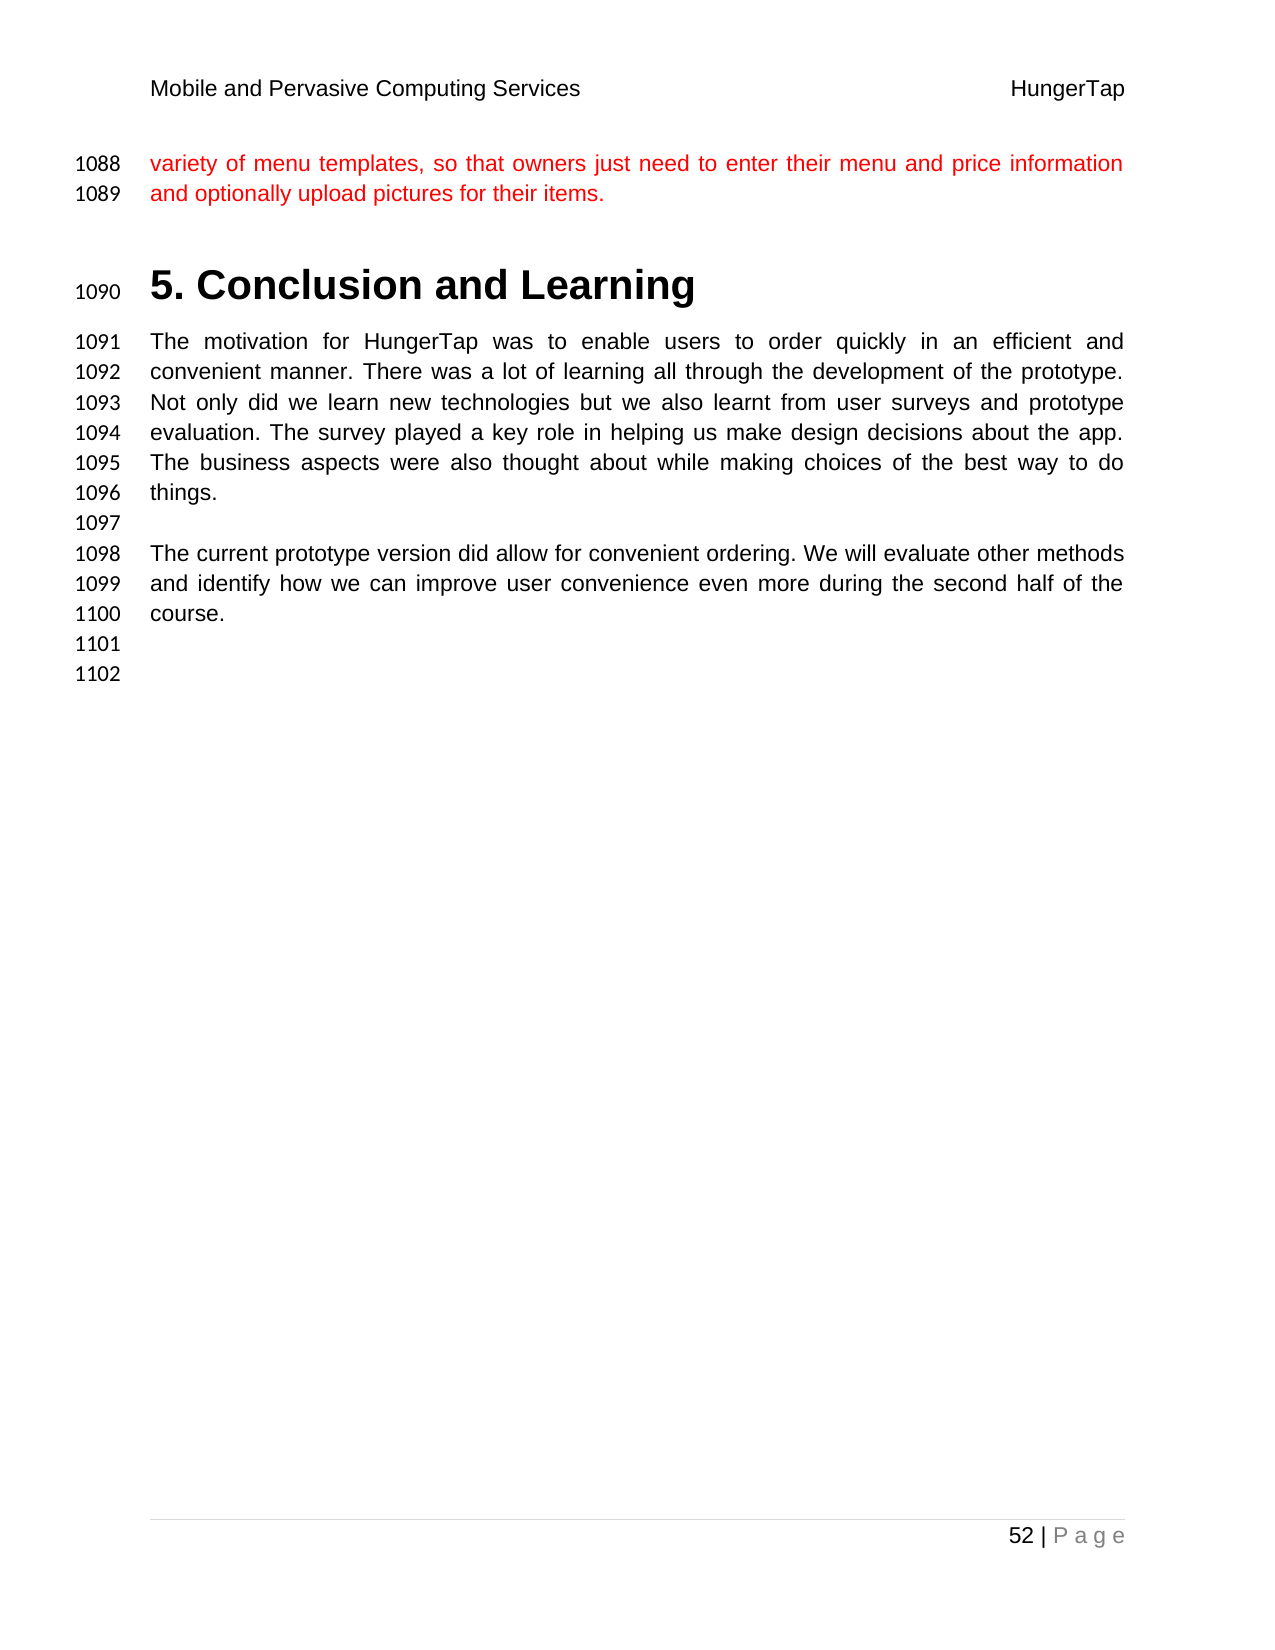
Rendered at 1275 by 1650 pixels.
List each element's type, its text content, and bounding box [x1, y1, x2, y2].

subtitle 5. Conclusion and Learning [150, 260, 1125, 308]
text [150, 150, 1125, 207]
text The current prototype version did allow for convenient ordering. We will evaluate other methods and identify how we can improve user convenience even more during the second half of the course. [150, 539, 1125, 626]
text The motivation for HungerTap was to enable users to order quickly in an efficient and convenient manner. There was a lot of learning all through the development of the prototype. Not only did we learn new technologies but we also learnt from user surveys and prototype evaluation. The survey played a key role in helping us make design decisions about the app. The business aspects were also thought about while making choices of the best way to do things. [150, 328, 1125, 505]
